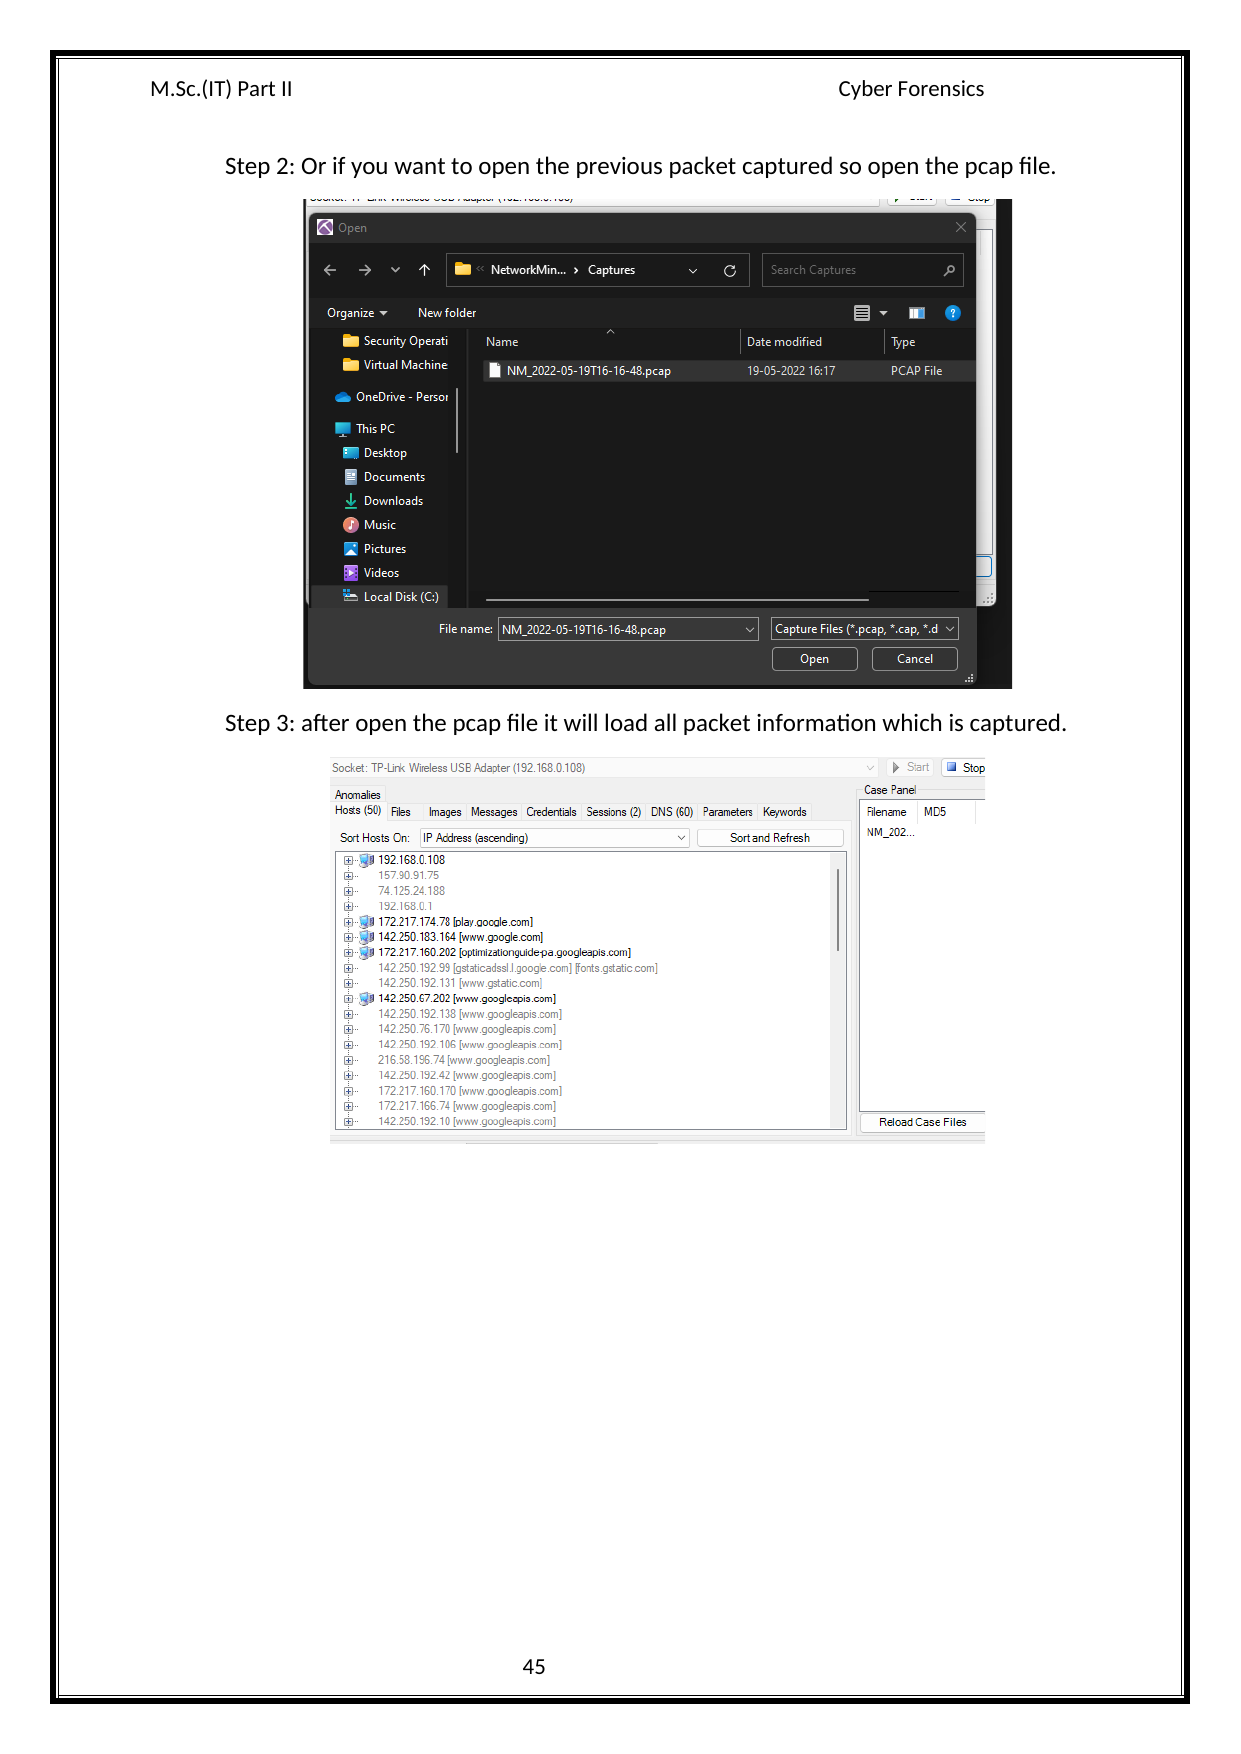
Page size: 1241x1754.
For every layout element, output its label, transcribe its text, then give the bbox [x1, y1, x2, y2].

picture [330, 757, 986, 1144]
picture [303, 199, 1013, 689]
text Step 2: Or if you want to open the previous packet captured so open the pcap file. [150, 150, 1090, 181]
text Step 3: after open the pcap file it will load all packet information which is captured. [150, 708, 1090, 738]
